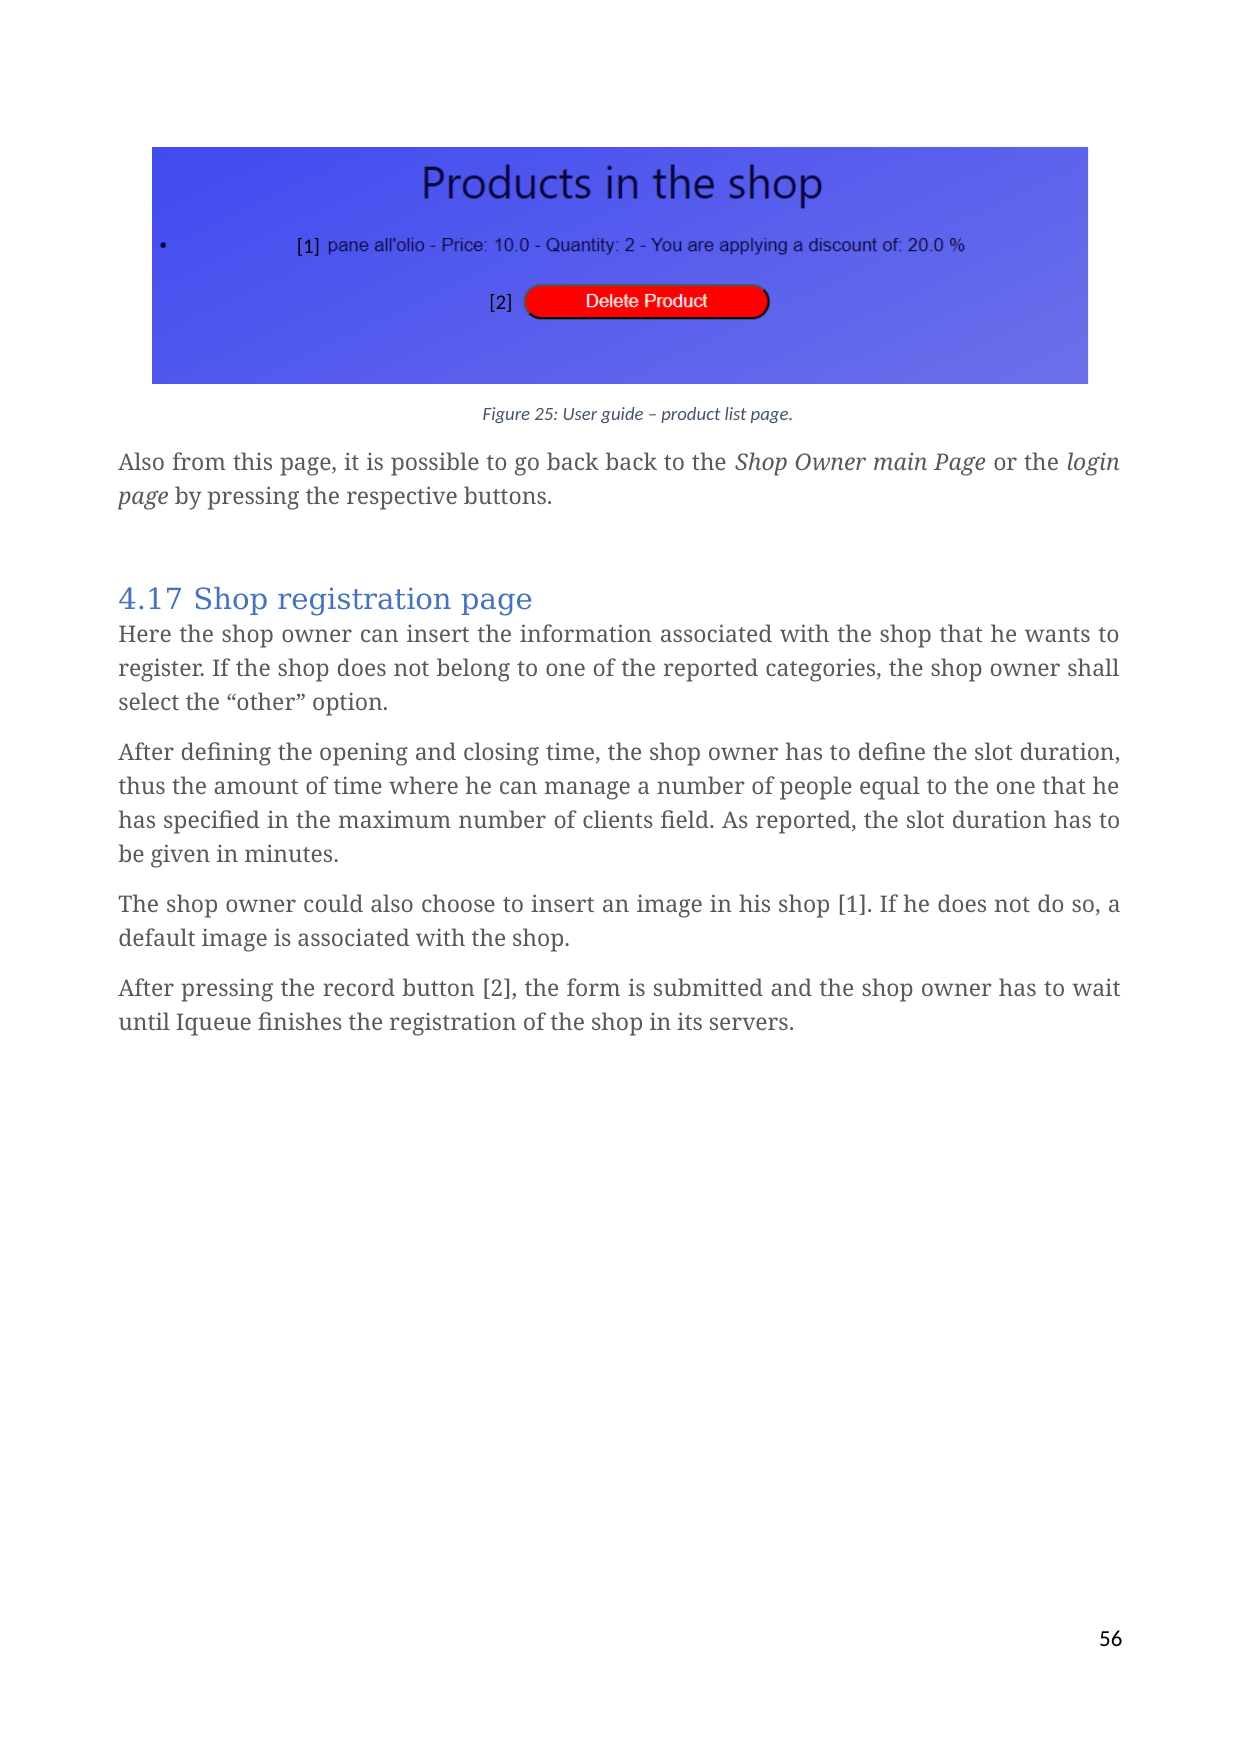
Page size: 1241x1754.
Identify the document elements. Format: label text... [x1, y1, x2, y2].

subtitle Shop registration page [118, 581, 1122, 616]
text After defining the opening and closing time, the shop owner has to define the slot duration, thus the amount of time where he can manage a number of people equal to the one that he has specified in the maximum number of clients field. As reported, the slot duration has to be given in minutes. [118, 736, 1122, 869]
text After pressing the record button [2], the form is submitted and the shop owner has to wait until Iqueue finishes the registration of the shop in its servers. [118, 972, 1122, 1037]
text Here the shop owner can insert the information associated with the shop that he wants to register. If the shop does not belong to one of the reported categories, the shop owner shall select the “other” option. [118, 618, 1122, 717]
text The shop owner could also choose to insert an image in his shop [1]. If he does not do so, a default image is associated with the shop. [118, 888, 1122, 953]
text Figure 25: User guide – product list page. [156, 402, 1122, 425]
picture [152, 147, 1089, 384]
text Also from this page, it is possible to go back back to the Shop Owner main Page or the login page by pressing the respective buttons. [118, 446, 1122, 511]
